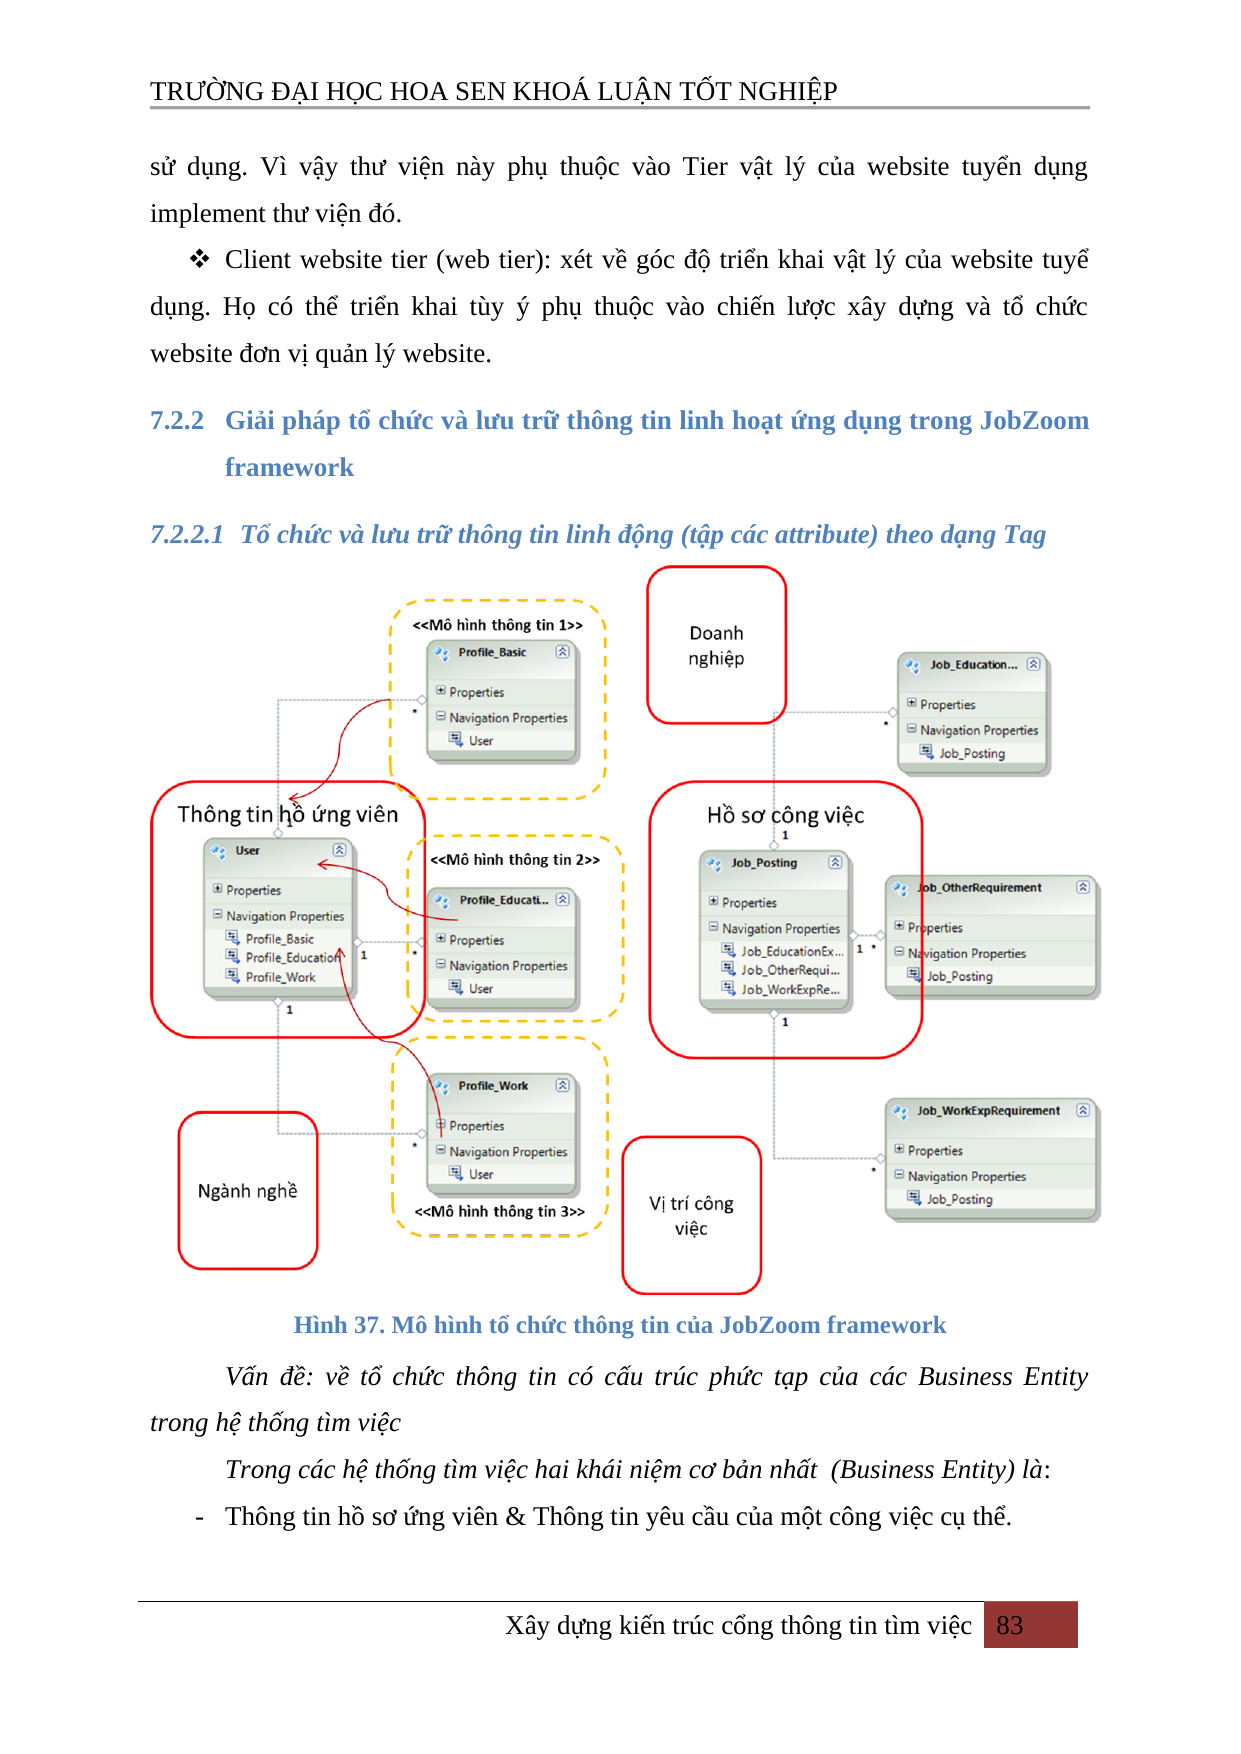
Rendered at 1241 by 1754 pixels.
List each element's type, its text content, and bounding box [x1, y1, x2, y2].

subtitle Giải pháp tổ chức và lưu trữ thông tin linh hoạt ứng dụng trong JobZoom framework [150, 404, 1090, 482]
text Hình 37. Mô hình tổ chức thông tin của JobZoom framework [150, 1310, 1090, 1339]
list Client website tier (web tier): xét về góc độ triển khai vật lý của website tuyể dụng. Họ có thể triển khai tùy ý phụ thuộc vào chiến lược xây dựng và tổ chức website đơn vị quản lý website. [150, 243, 1090, 368]
subtitle Tổ chức và lưu trữ thông tin linh động (tập các attribute) theo dạng Tag [150, 518, 1090, 549]
list Thông tin hồ sơ ứng viên & Thông tin yêu cầu của một công việc cụ thể. [150, 1500, 1090, 1531]
text Vấn đề: về tổ chức thông tin có cấu trúc phức tạp của các Business Entity trong hệ thống tìm việc [150, 1360, 1090, 1438]
picture [150, 565, 1105, 1295]
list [150, 150, 1090, 228]
text Trong các hệ thống tìm việc hai khái niệm cơ bản nhất (Business Entity) là: [225, 1453, 1090, 1484]
